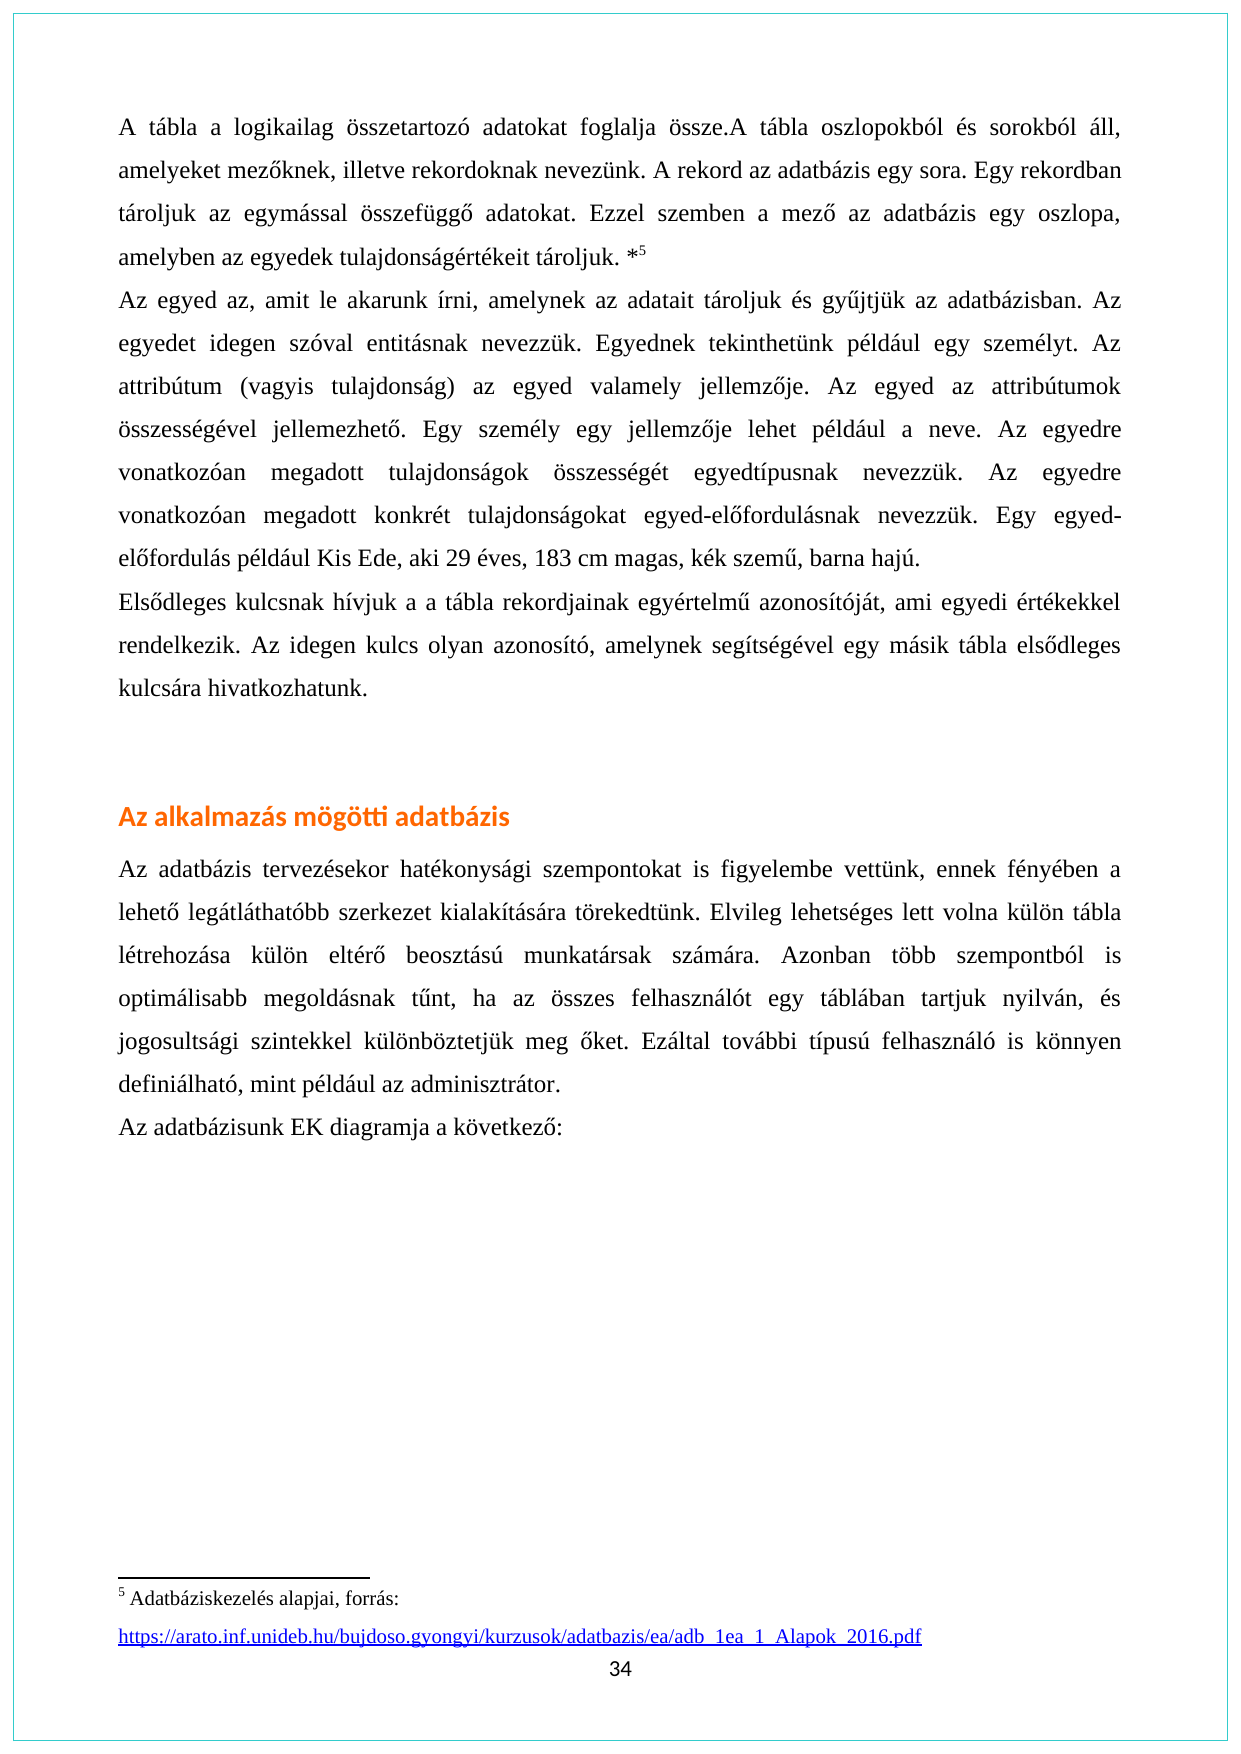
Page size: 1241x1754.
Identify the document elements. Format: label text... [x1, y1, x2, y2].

text A tábla a logikailag összetartozó adatokat foglalja össze.A tábla oszlopokból és sorokból áll, amelyeket mezőknek, illetve rekordoknak nevezünk. A rekord az adatbázis egy sora. Egy rekordban tároljuk az egymással összefüggő adatokat. Ezzel szemben a mező az adatbázis egy oszlopa, amelyben az egyedek tulajdonságértékeit tároljuk. * [118, 112, 1122, 270]
text Elsődleges kulcsnak hívjuk a a tábla rekordjainak egyértelmű azonosítóját, ami egyedi értékekkel rendelkezik. Az idegen kulcs olyan azonosító, amelynek segítségével egy másik tábla elsődleges kulcsára hivatkozhatunk. [118, 587, 1122, 702]
text Az adatbázisunk EK diagramja a következő: [118, 1112, 1122, 1141]
text Az adatbázis tervezésekor hatékonysági szempontokat is figyelembe vettünk, ennek fényében a lehető legátláthatóbb szerkezet kialakítására törekedtünk. Elvileg lehetséges lett volna külön tábla létrehozása külön eltérő beosztású munkatársak számára. Azonban több szempontból is optimálisabb megoldásnak tűnt, ha az összes felhasználót egy táblában tartjuk nyilván, és jogosultsági szintekkel különböztetjük meg őket. Ezáltal további típusú felhasználó is könnyen definiálható, mint például az adminisztrátor. [118, 854, 1122, 1098]
subtitle Az alkalmazás mögötti adatbázis [118, 798, 1122, 834]
text Az egyed az, amit le akarunk írni, amelynek az adatait tároljuk és gyűjtjük az adatbázisban. Az egyedet idegen szóval entitásnak nevezzük. Egyednek tekinthetünk például egy személyt. Az attribútum (vagyis tulajdonság) az egyed valamely jellemzője. Az egyed az attribútumok összességével jellemezhető. Egy személy egy jellemzője lehet például a neve. Az egyedre vonatkozóan megadott tulajdonságok összességét egyedtípusnak nevezzük. Az egyedre vonatkozóan megadott konkrét tulajdonságokat egyed-előfordulásnak nevezzük. Egy egyed-előfordulás például Kis Ede, aki 29 éves, 183 cm magas, kék szemű, barna hajú. [118, 285, 1122, 572]
